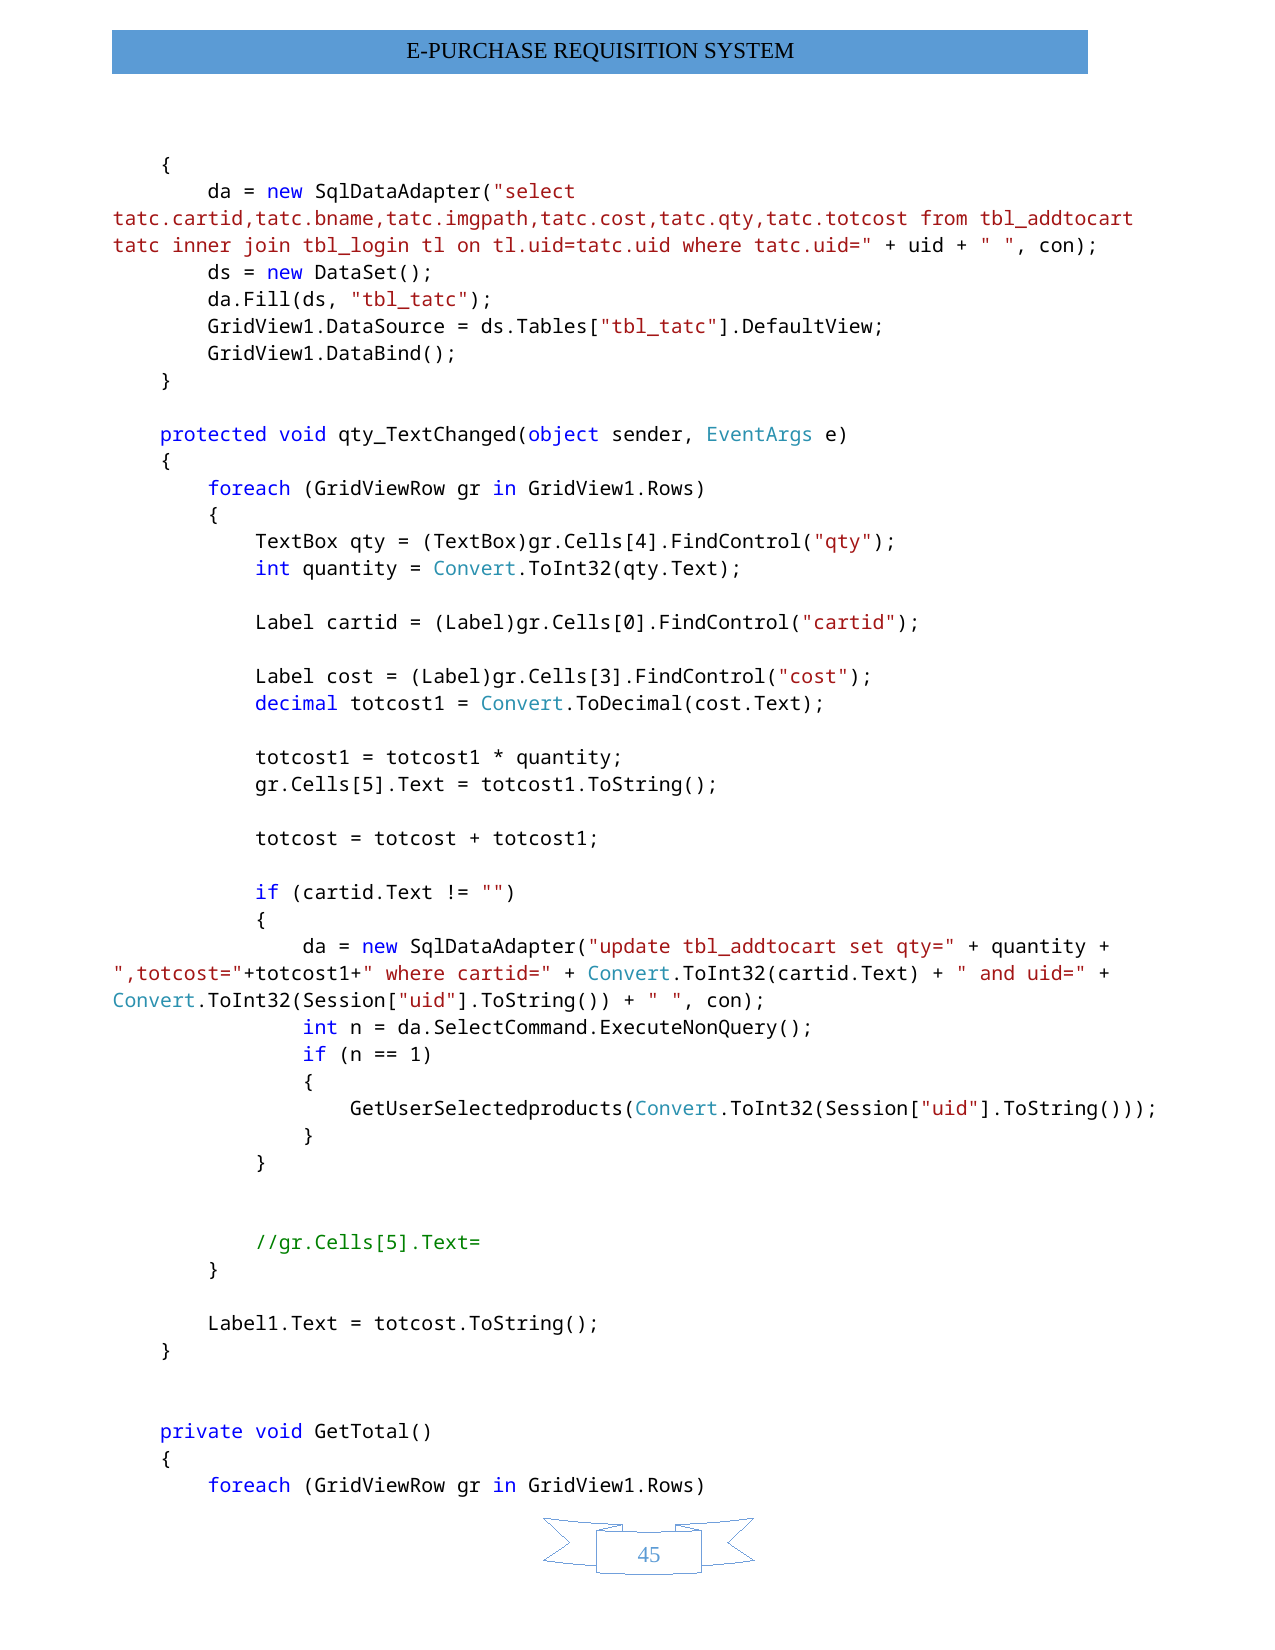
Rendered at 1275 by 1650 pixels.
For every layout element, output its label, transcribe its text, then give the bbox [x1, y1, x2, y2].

text foreach (GridViewRow gr in GridView1.Rows) [112, 474, 1162, 501]
text da = new SqlDataAdapter("update tbl_addtocart set qty=" + quantity + ",totcost="+totcost1+" where cartid=" + Convert.ToInt32(cartid.Text) + " and uid=" + Convert.ToInt32(Session["uid"].ToString()) + " ", con); [112, 932, 1162, 1013]
text GridView1.DataBind(); [112, 339, 1162, 366]
text da = new SqlDataAdapter("select tatc.cartid,tatc.bname,tatc.imgpath,tatc.cost,tatc.qty,tatc.totcost from tbl_addtocart tatc inner join tbl_login tl on tl.uid=tatc.uid where tatc.uid=" + uid + " ", con); [112, 177, 1162, 258]
text } [112, 1148, 1162, 1175]
text totcost1 = totcost1 * quantity; [112, 743, 1162, 771]
text { [112, 150, 1162, 177]
text Label1.Text = totcost.ToString(); [112, 1309, 1162, 1336]
text { [112, 1067, 1162, 1094]
text } [112, 1256, 1162, 1282]
text ds = new DataSet(); [112, 258, 1162, 285]
text GridView1.DataSource = ds.Tables["tbl_tatc"].DefaultView; [112, 312, 1162, 339]
text if (cartid.Text != "") [112, 878, 1162, 905]
text Label cartid = (Label)gr.Cells[0].FindControl("cartid"); [112, 609, 1162, 636]
text GetUserSelectedproducts(Convert.ToInt32(Session["uid"].ToString())); [112, 1094, 1162, 1121]
text { [112, 501, 1162, 528]
text { [112, 1444, 1162, 1471]
text gr.Cells[5].Text = totcost1.ToString(); [112, 771, 1162, 797]
text private void GetTotal() [112, 1417, 1162, 1444]
text } [112, 1336, 1162, 1363]
text if (n == 1) [112, 1040, 1162, 1067]
text { [112, 447, 1162, 474]
text int quantity = Convert.ToInt32(qty.Text); [112, 555, 1162, 582]
text totcost = totcost + totcost1; [112, 824, 1162, 851]
text } [112, 366, 1162, 393]
text decimal totcost1 = Convert.ToDecimal(cost.Text); [112, 689, 1162, 717]
text int n = da.SelectCommand.ExecuteNonQuery(); [112, 1013, 1162, 1040]
text da.Fill(ds, "tbl_tatc"); [112, 285, 1162, 312]
text TextBox qty = (TextBox)gr.Cells[4].FindControl("qty"); [112, 528, 1162, 555]
text protected void qty_TextChanged(object sender, EventArgs e) [112, 420, 1162, 447]
text foreach (GridViewRow gr in GridView1.Rows) [112, 1471, 1162, 1498]
text Label cost = (Label)gr.Cells[3].FindControl("cost"); [112, 663, 1162, 689]
text { [112, 905, 1162, 932]
text //gr.Cells[5].Text= [112, 1228, 1162, 1256]
text } [112, 1121, 1162, 1148]
